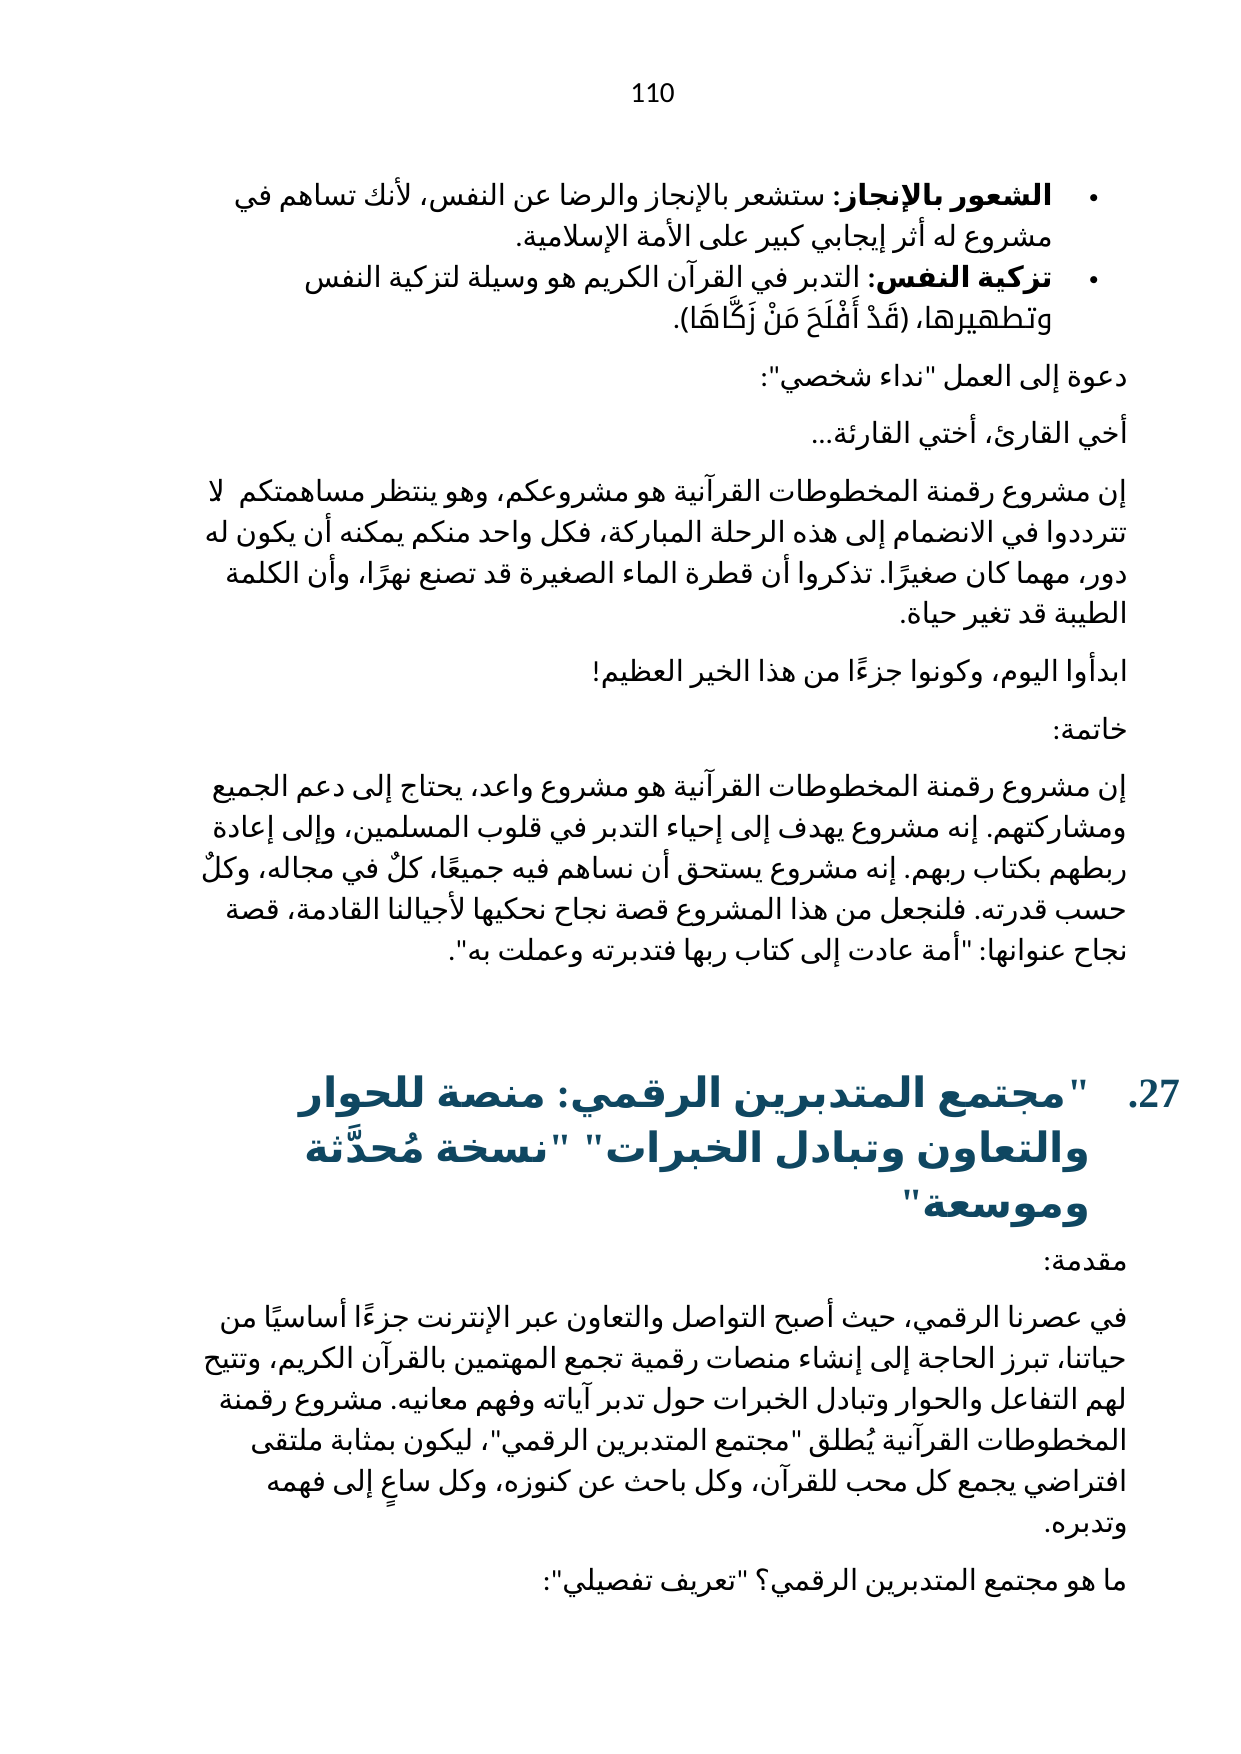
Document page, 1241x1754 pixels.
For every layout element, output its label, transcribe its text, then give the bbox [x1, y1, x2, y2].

text دعوة إلى العمل "نداء شخصي": [177, 358, 1128, 393]
text أخي القارئ، أختي القارئة... [177, 415, 1128, 451]
text ما هو مجتمع المتدبرين الرقمي؟ "تعريف تفصيلي": [177, 1562, 1128, 1597]
subtitle "مجتمع المتدبرين الرقمي: منصة للحوار والتعاون وتبادل الخبرات" "نسخة مُحدَّثة وموسعة" [177, 1068, 1128, 1226]
text خاتمة: [177, 711, 1128, 746]
text إن مشروع رقمنة المخطوطات القرآنية هو مشروع واعد، يحتاج إلى دعم الجميع ومشاركتهم. إنه مشروع يهدف إلى إحياء التدبر في قلوب المسلمين، وإلى إعادة ربطهم بكتاب ربهم. إنه مشروع يستحق أن نساهم فيه جميعًا، كلٌ في مجاله، وكلٌ حسب قدرته. فلنجعل من هذا المشروع قصة نجاح نحكيها لأجيالنا القادمة، قصة نجاح عنوانها: "أمة عادت إلى كتاب ربها فتدبرته وعملت به". [177, 768, 1128, 968]
list تزكية النفس: التدبر في القرآن الكريم هو وسيلة لتزكية النفس وتطهيرها، ﴿قَدْ أَفْلَحَ مَنْ زَكَّاهَا﴾. [177, 259, 1090, 336]
text ابدأوا اليوم، وكونوا جزءًا من هذا الخير العظيم! [177, 653, 1128, 689]
list الشعور بالإنجاز: ستشعر بالإنجاز والرضا عن النفس، لأنك تساهم في مشروع له أثر إيجابي كبير على الأمة الإسلامية. [177, 177, 1090, 254]
text مقدمة: [177, 1242, 1128, 1277]
text إن مشروع رقمنة المخطوطات القرآنية هو مشروعكم، وهو ينتظر مساهمتكم. لا تترددوا في الانضمام إلى هذه الرحلة المباركة، فكل واحد منكم يمكنه أن يكون له دور، مهما كان صغيرًا. تذكروا أن قطرة الماء الصغيرة قد تصنع نهرًا، وأن الكلمة الطيبة قد تغير حياة. [177, 473, 1128, 631]
text في عصرنا الرقمي، حيث أصبح التواصل والتعاون عبر الإنترنت جزءًا أساسيًا من حياتنا، تبرز الحاجة إلى إنشاء منصات رقمية تجمع المهتمين بالقرآن الكريم، وتتيح لهم التفاعل والحوار وتبادل الخبرات حول تدبر آياته وفهم معانيه. مشروع رقمنة المخطوطات القرآنية يُطلق "مجتمع المتدبرين الرقمي"، ليكون بمثابة ملتقى افتراضي يجمع كل محب للقرآن، وكل باحث عن كنوزه، وكل ساعٍ إلى فهمه وتدبره. [177, 1299, 1128, 1540]
